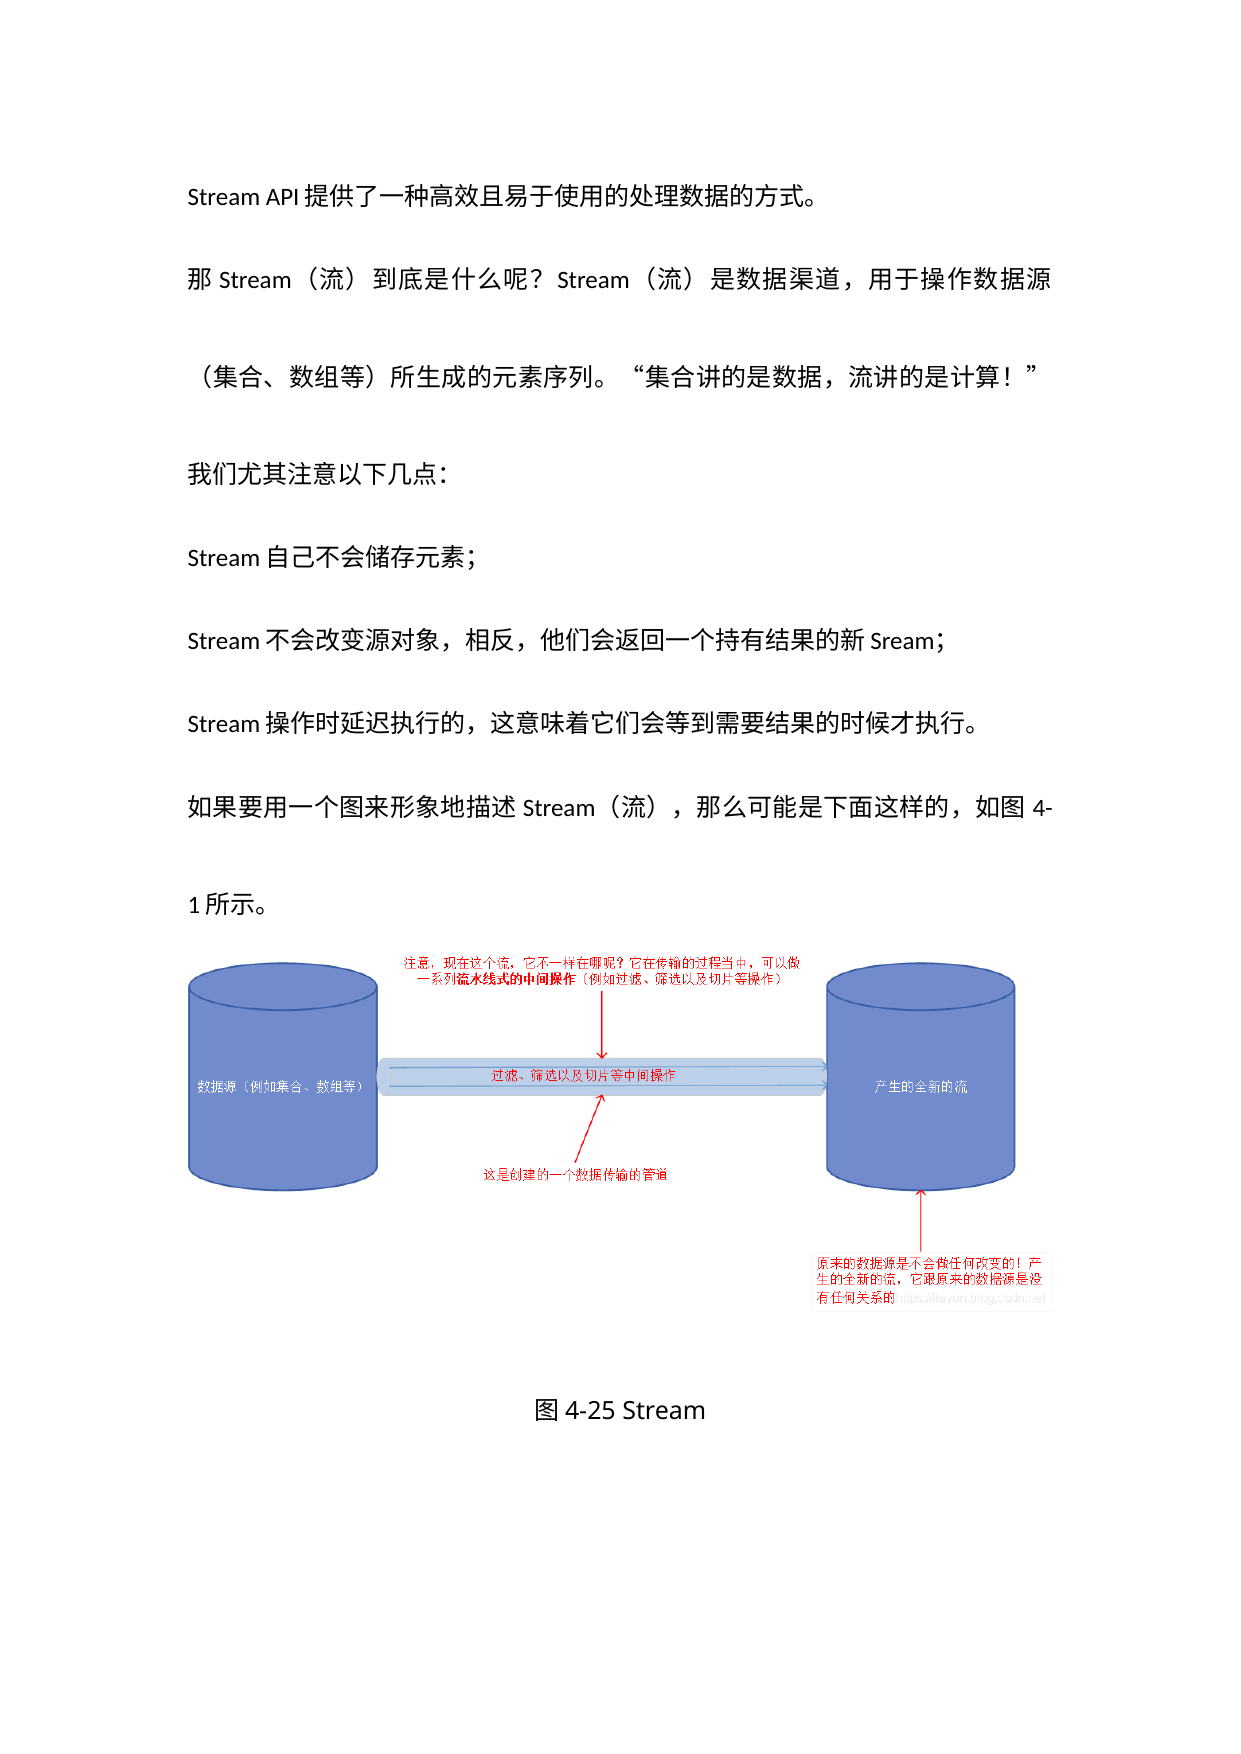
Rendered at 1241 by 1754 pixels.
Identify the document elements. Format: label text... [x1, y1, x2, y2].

text 如果要用一个图来形象地描述Stream（流），那么可能是下面这样的，如图4-1所示。 [187, 773, 1053, 935]
text Stream自己不会储存元素； [187, 523, 1053, 588]
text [187, 162, 1053, 227]
text Stream不会改变源对象，相反，他们会返回一个持有结果的新Sream； [187, 606, 1053, 671]
picture [187, 953, 1053, 1312]
text Stream操作时延迟执行的，这意味着它们会等到需要结果的时候才执行。 [187, 689, 1053, 754]
text 那Stream（流）到底是什么呢？Stream（流）是数据渠道，用于操作数据源（集合、数组等）所生成的元素序列。“集合讲的是数据，流讲的是计算！” 我们尤其注意以下几点： [187, 245, 1053, 505]
